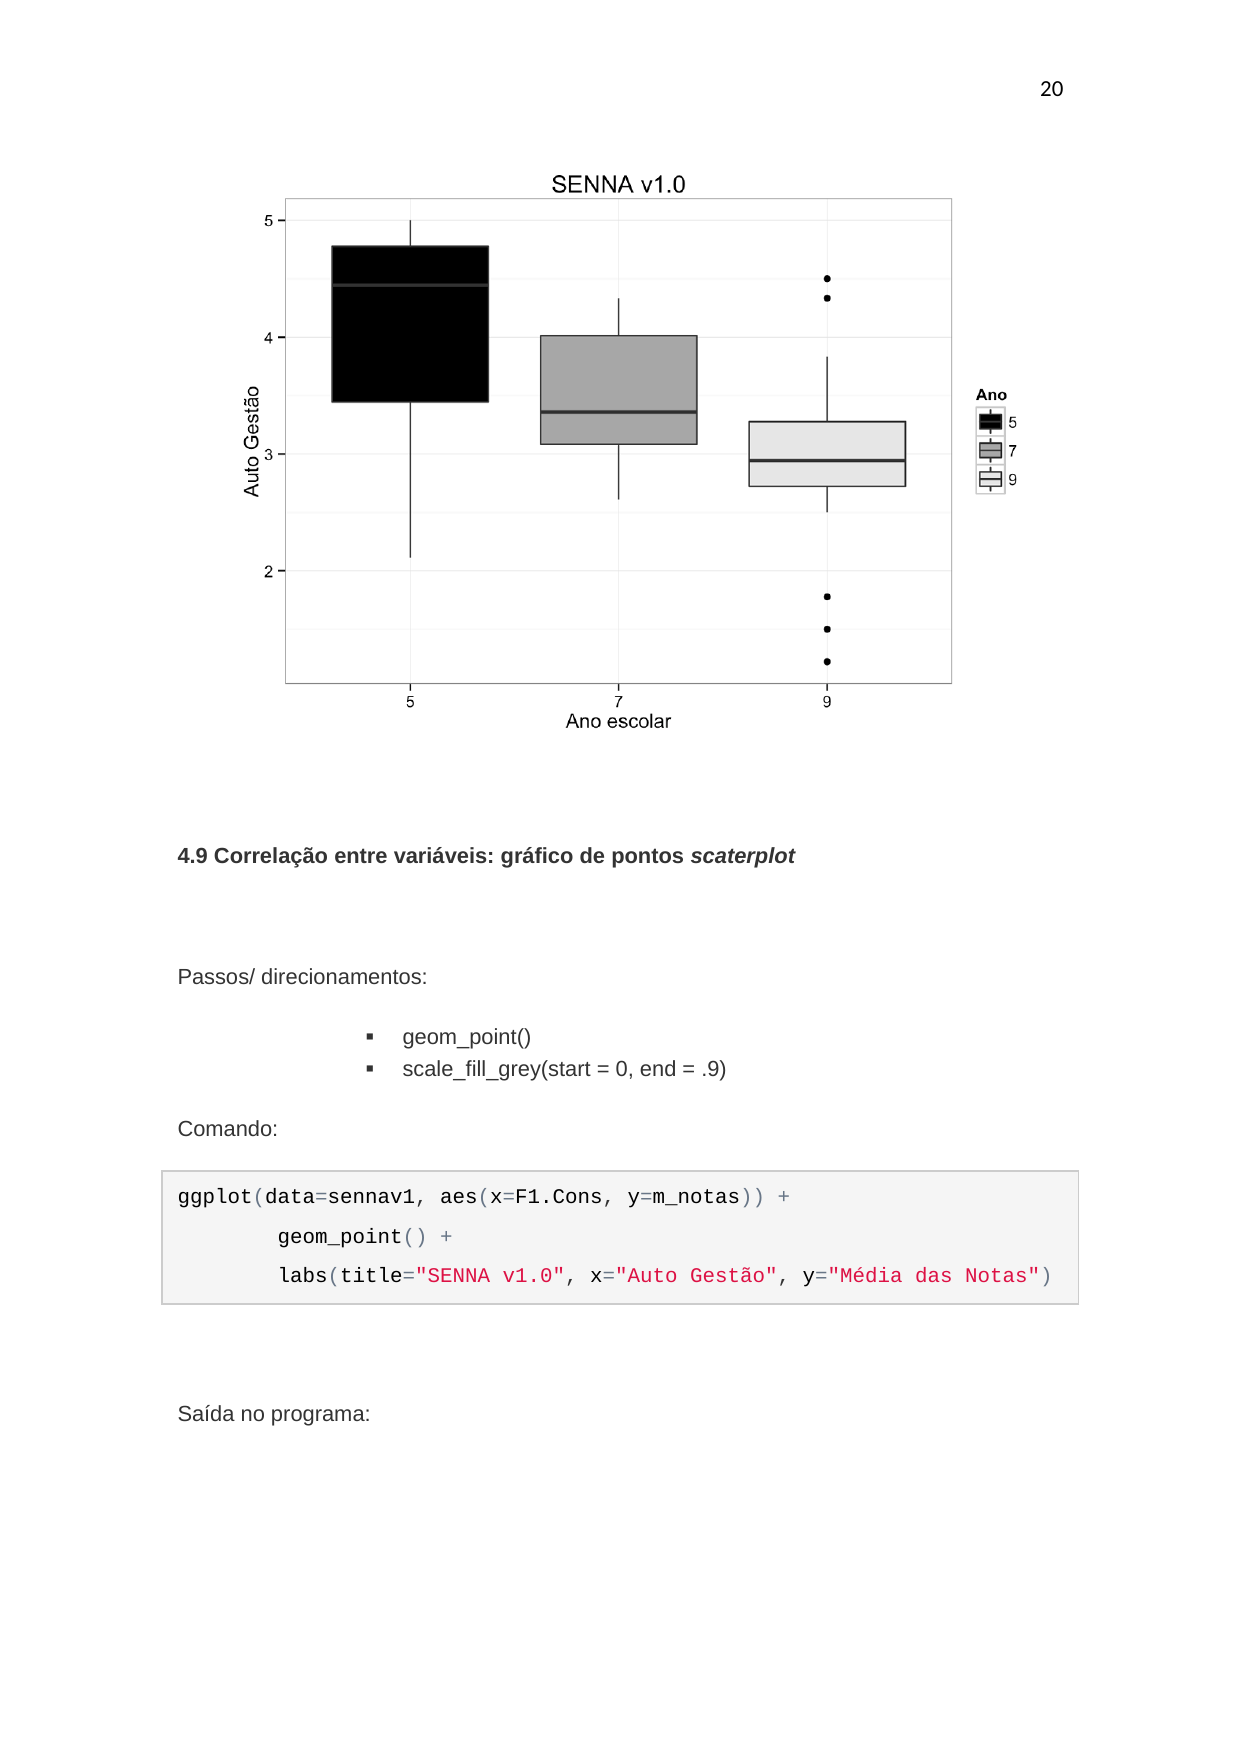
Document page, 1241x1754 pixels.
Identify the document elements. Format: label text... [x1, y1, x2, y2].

text 4.9 Correlação entre variáveis: gráfico de pontos scaterplot [177, 837, 1063, 868]
text ggplot(data=sennav1, aes(x=F1.Cons, y=m_notas)) + [163, 1172, 1078, 1209]
list scale_fill_grey(start = 0, end = .9) [365, 1049, 1063, 1081]
text Saída no programa: [177, 1394, 1063, 1426]
text Passos/ direcionamentos: [177, 958, 1063, 989]
picture [177, 147, 1063, 748]
text labs(title="SENNA v1.0", x="Auto Gestão", y="Média das Notas") [163, 1249, 1078, 1303]
list geom_point() [365, 1018, 1063, 1049]
text geom_point() + [163, 1209, 1078, 1249]
text Comando: [177, 1110, 1063, 1141]
